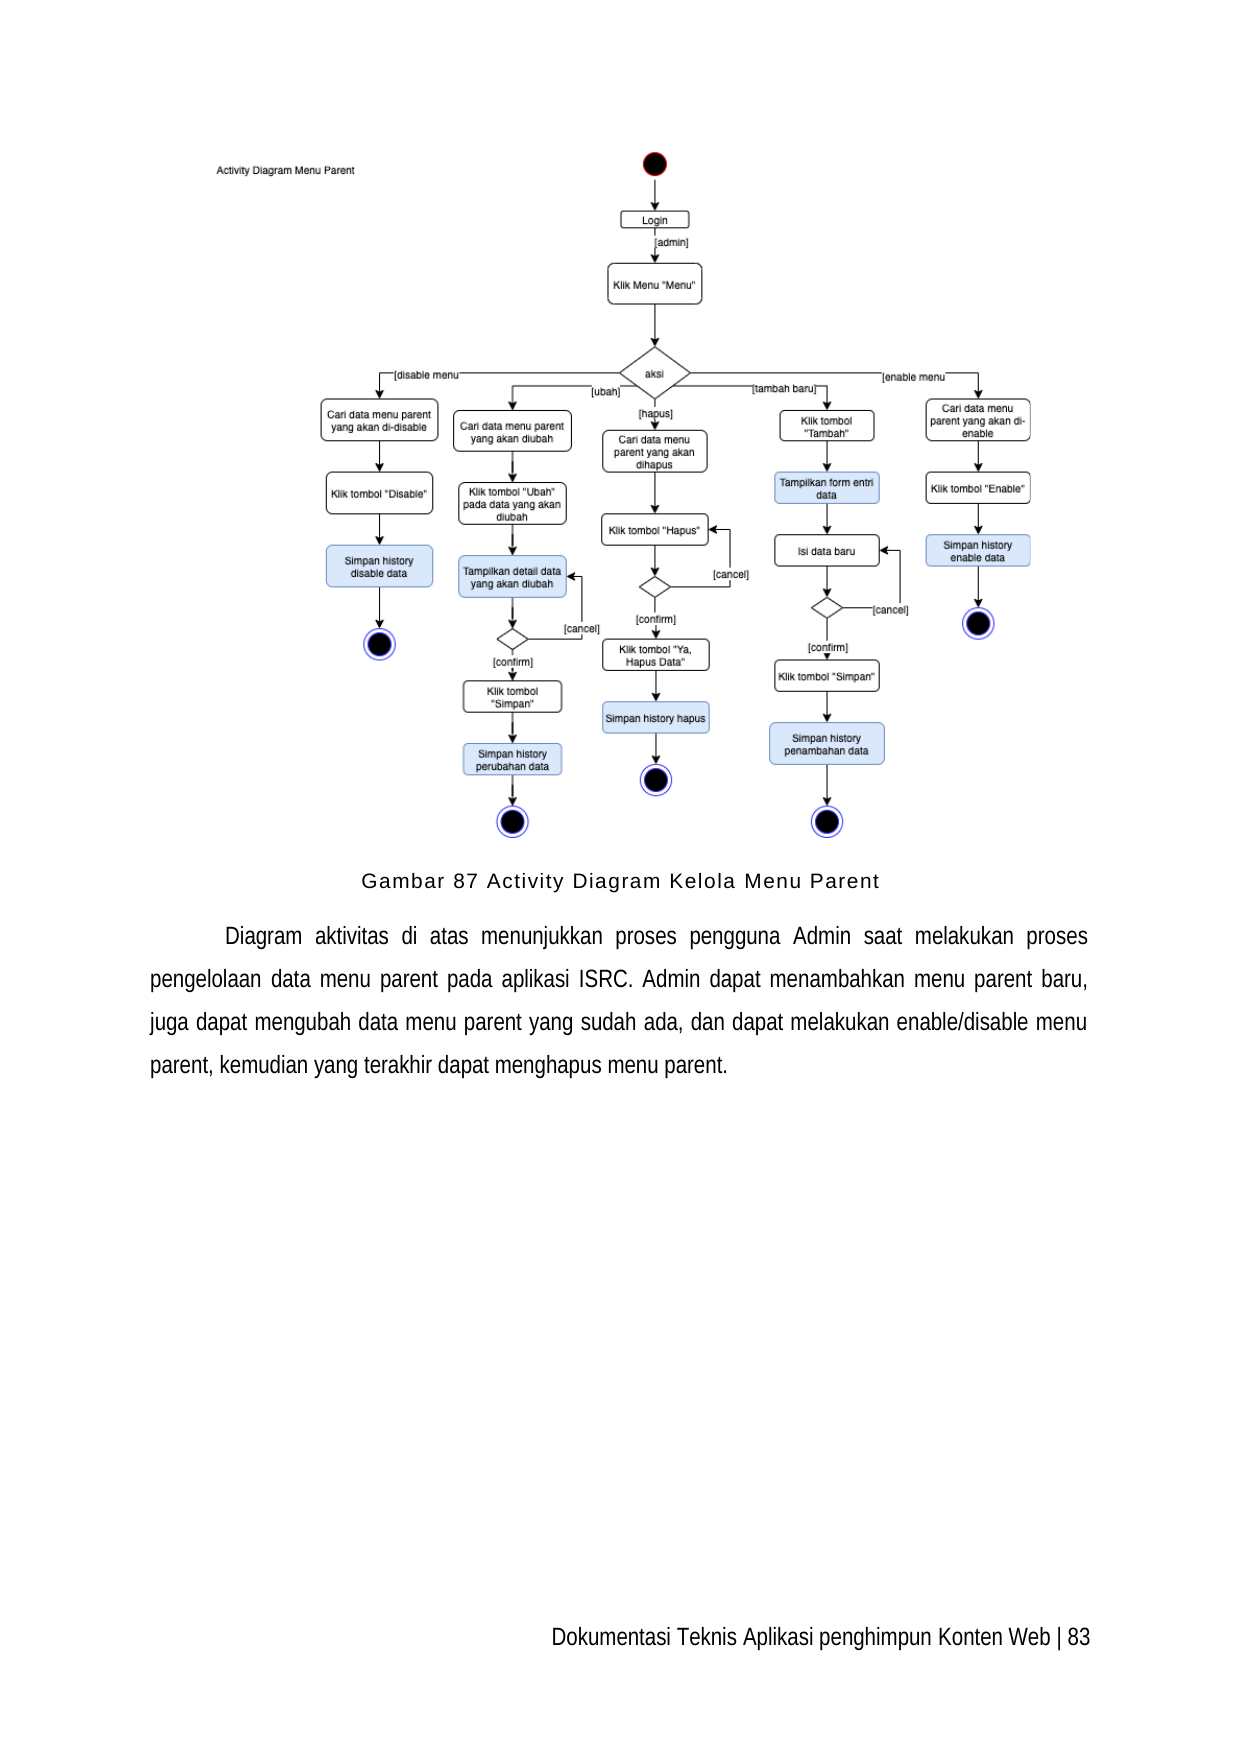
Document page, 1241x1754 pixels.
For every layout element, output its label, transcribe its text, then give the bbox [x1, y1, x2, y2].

text Diagram aktivitas di atas menunjukkan proses pengguna Admin saat melakukan proses pengelolaan data menu parent pada aplikasi ISRC. Admin dapat menambahkan menu parent baru, juga dapat mengubah data menu parent yang sudah ada, dan dapat melakukan enable/disable menu parent, kemudian yang terakhir dapat menghapus menu parent. [150, 921, 1090, 1078]
subtitle Gambar 87 Activity Diagram Kelola Menu Parent [150, 868, 1090, 892]
picture [209, 150, 1031, 838]
